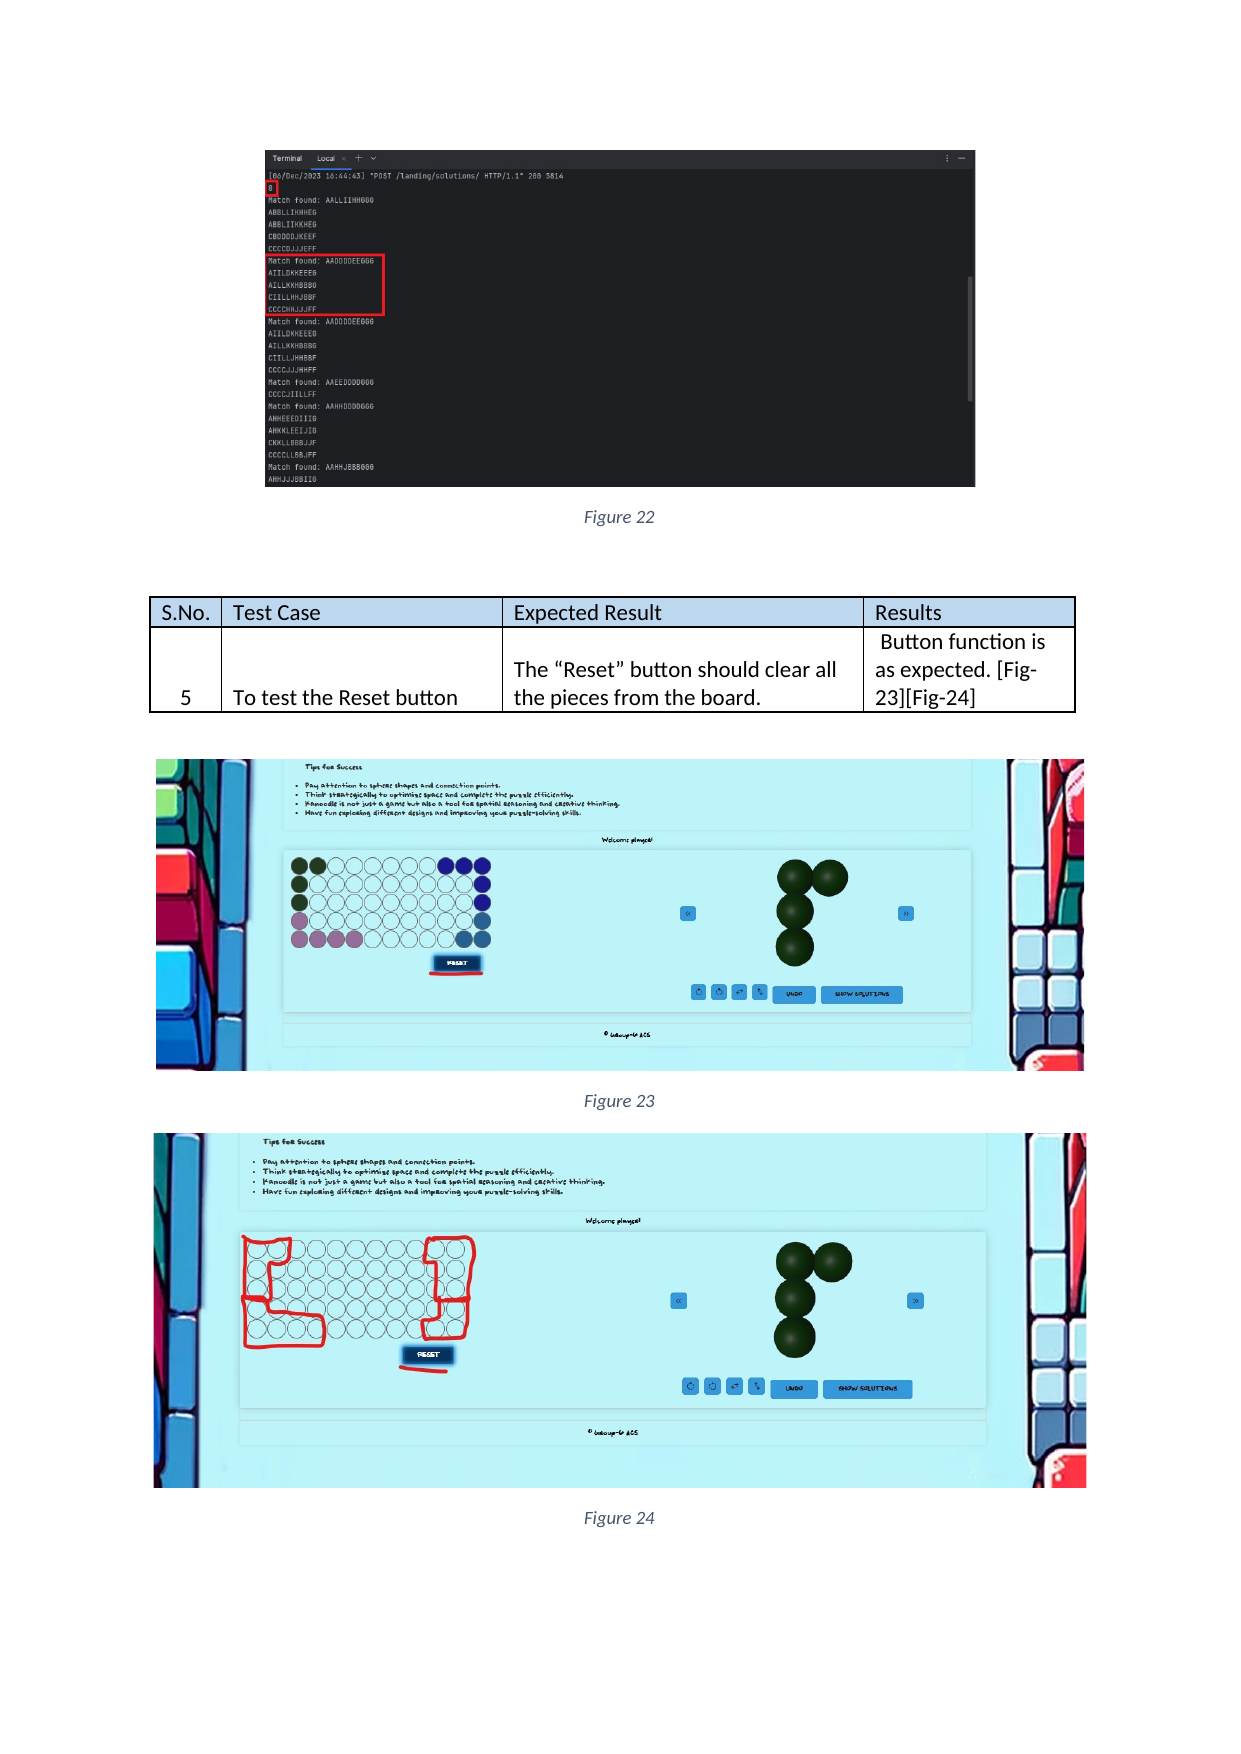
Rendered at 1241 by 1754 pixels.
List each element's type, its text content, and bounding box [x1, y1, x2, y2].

text Figure 23 [150, 1089, 1090, 1112]
text Figure 24 [150, 1506, 1090, 1529]
table_header S.No. [151, 598, 221, 626]
picture [153, 1133, 1087, 1488]
table_header Test Case [222, 598, 502, 626]
picture [265, 150, 976, 487]
text Figure 22 [150, 506, 1090, 529]
table_cell Button function is as expected. [Fig-23][Fig-24] [864, 628, 1074, 711]
table_cell The “Reset” button should clear all the pieces from the board. [503, 628, 863, 711]
table_header Expected Result [503, 598, 863, 626]
table_header Results [864, 598, 1074, 626]
table_cell To test the Reset button [222, 628, 502, 711]
picture [156, 759, 1085, 1071]
table_cell 5 [151, 628, 221, 711]
